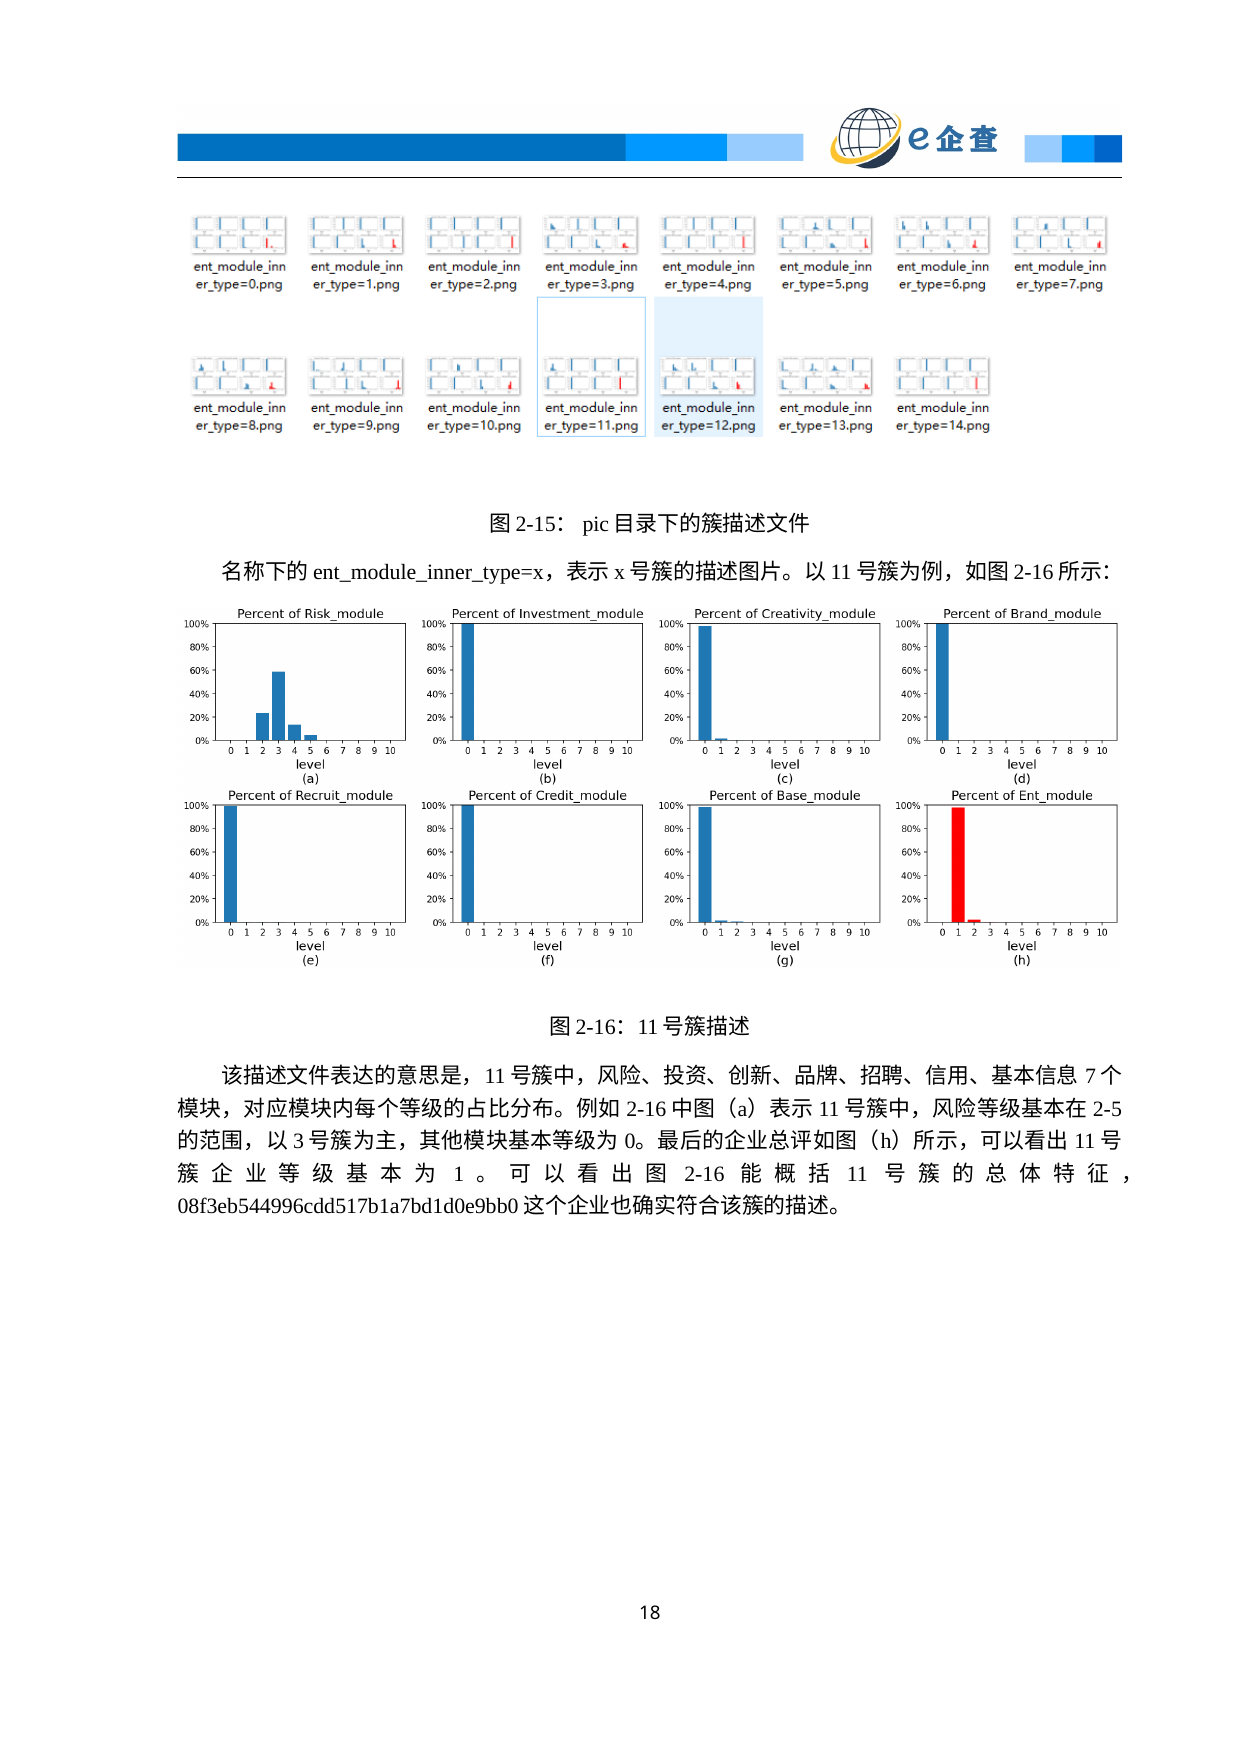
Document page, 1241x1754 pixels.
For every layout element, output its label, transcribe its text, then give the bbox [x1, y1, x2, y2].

text 图2-16：11号簇描述 [177, 1009, 1122, 1041]
text 名称下的ent_module_inner_type=x，表示x号簇的描述图片。以11号簇为例，如图2-16所示： [177, 554, 1122, 586]
text 该描述文件表达的意思是，11号簇中，风险、投资、创新、品牌、招聘、信用、基本信息7个模块，对应模块内每个等级的占比分布。例如2-16中图（a）表示11号簇中，风险等级基本在2-5的范围，以3号簇为主，其他模块基本等级为0。最后的企业总评如图（h）所示，可以看出11号簇企业等级基本为1。可以看出图2-16能概括11号簇的总体特征，08f3eb544996cdd517b1a7bd1d0e9bb0这个企业也确实符合该簇的描述。 [177, 1058, 1122, 1220]
picture [177, 196, 1123, 465]
text 图2-15： pic目录下的簇描述文件 [177, 505, 1122, 538]
picture [177, 602, 1123, 973]
picture [177, 101, 1123, 175]
